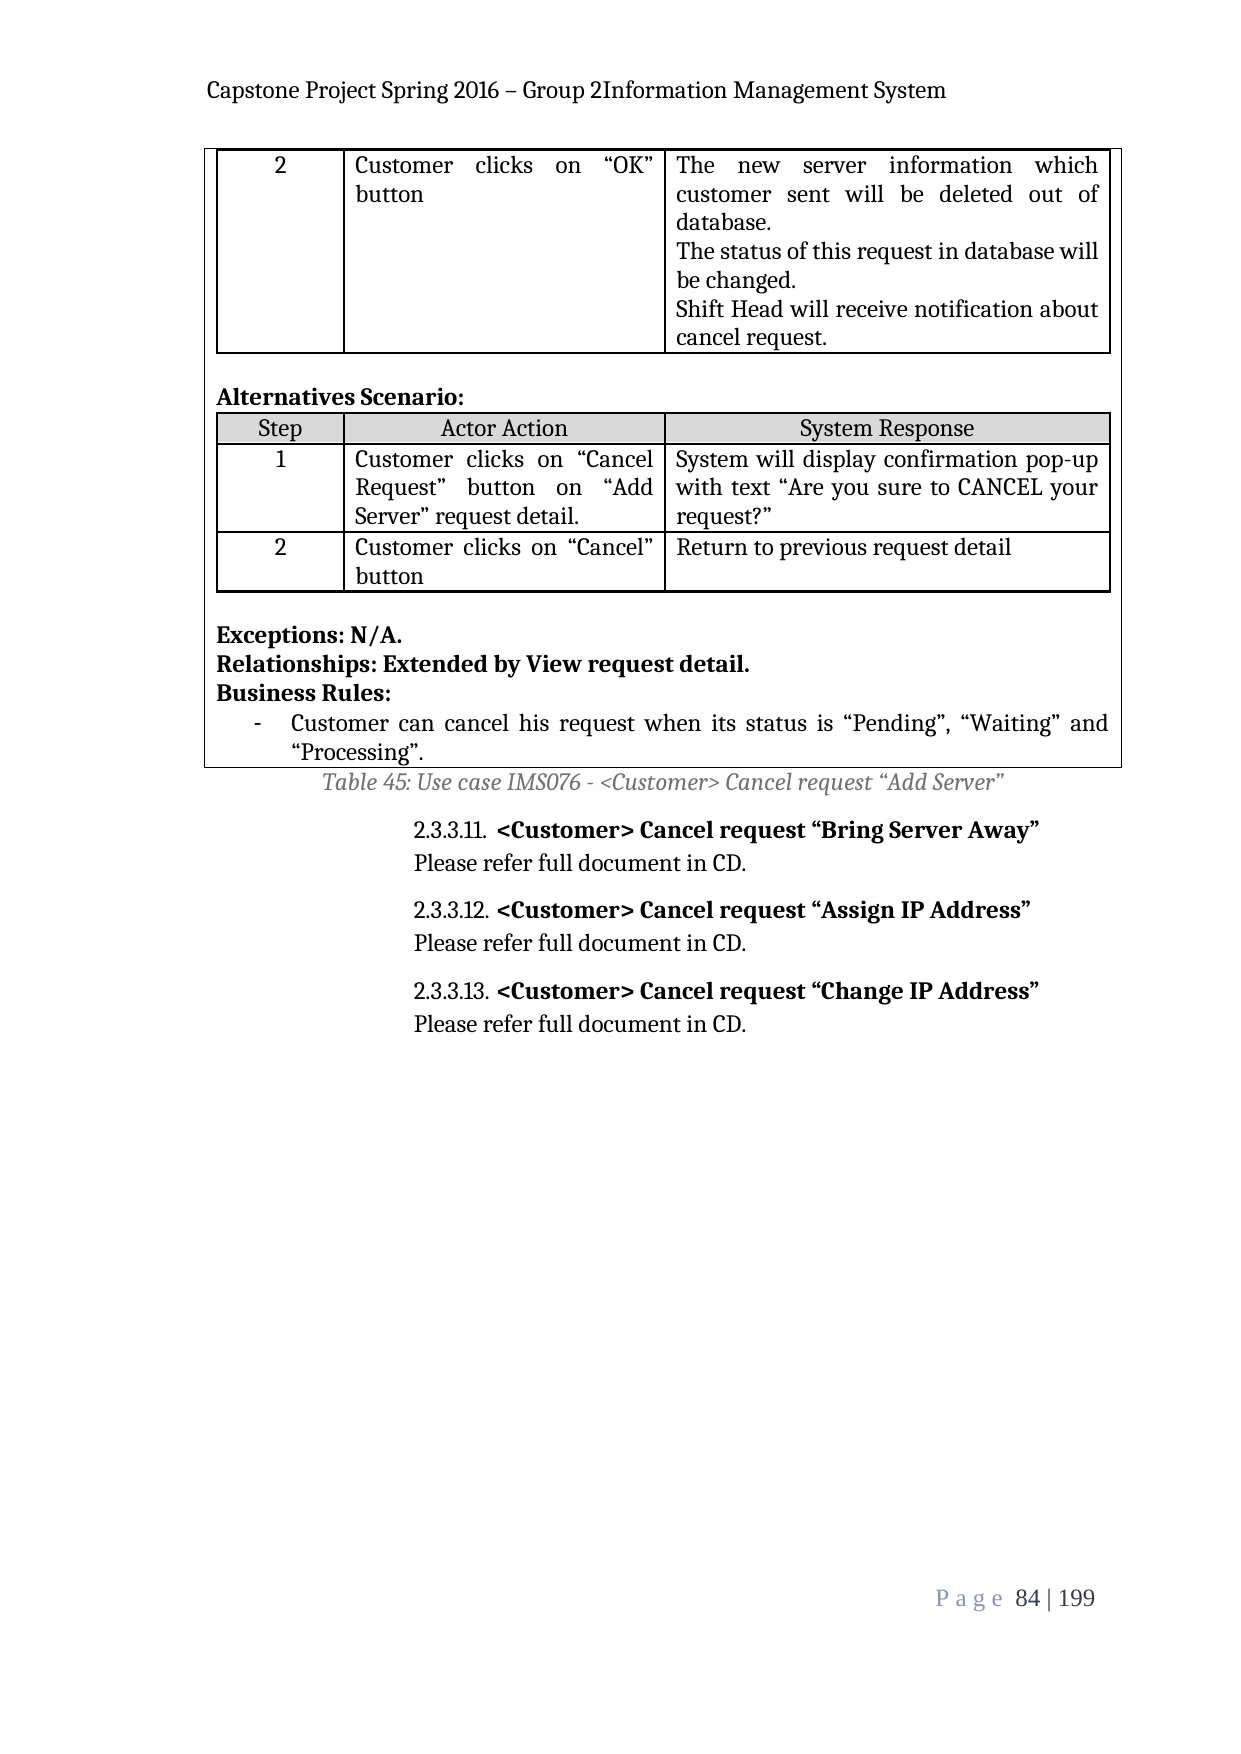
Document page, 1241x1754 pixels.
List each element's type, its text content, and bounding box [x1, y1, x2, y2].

subtitle <Customer> Cancel request “Assign IP Address” [413, 896, 1122, 925]
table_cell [205, 149, 1121, 767]
subtitle <Customer> Cancel request “Bring Server Away” [413, 816, 1122, 844]
text Please refer full document in CD. [413, 929, 1122, 958]
text Please refer full document in CD. [413, 848, 1122, 877]
text Please refer full document in CD. [413, 1010, 1122, 1039]
text Table 45: Use case IMS076 - <Customer> Cancel request “Add Server” [207, 768, 1122, 797]
subtitle <Customer> Cancel request “Change IP Address” [413, 977, 1122, 1006]
